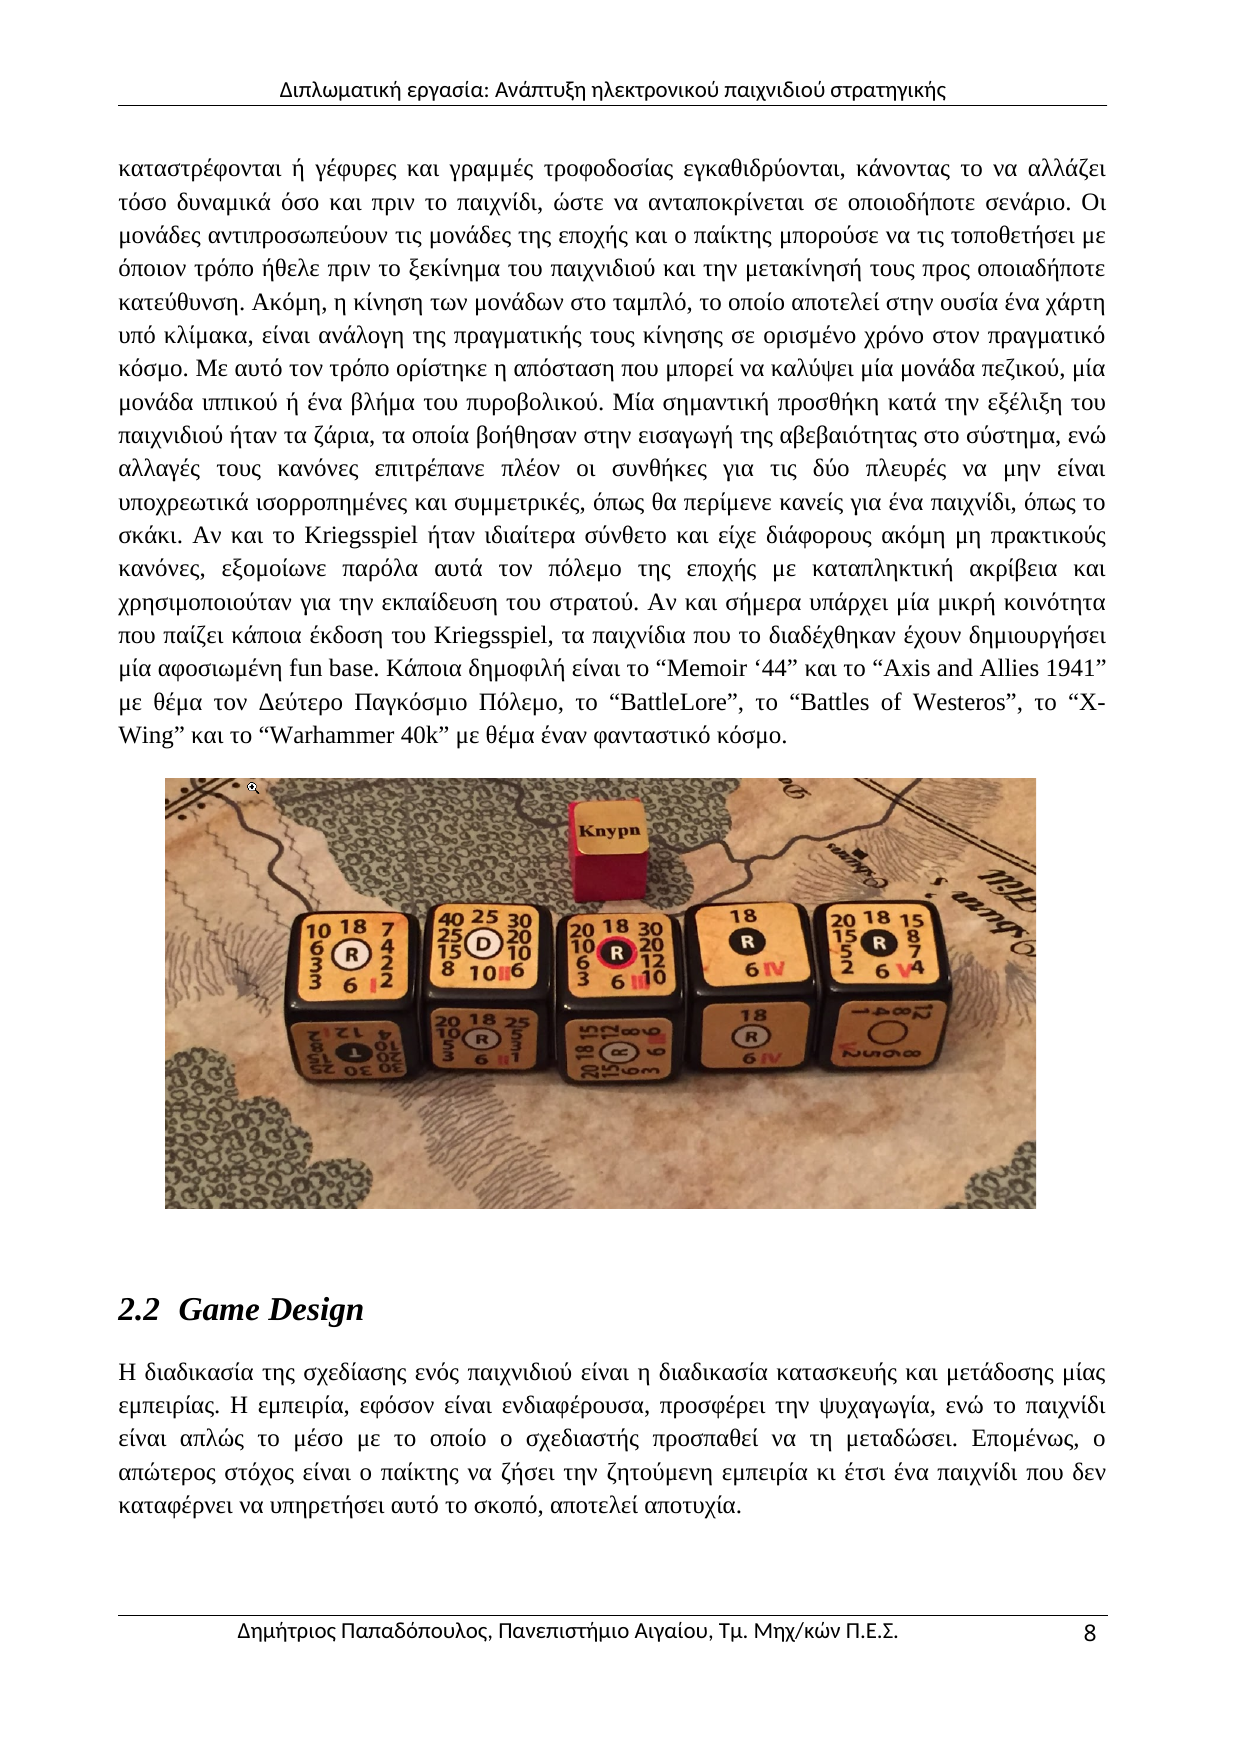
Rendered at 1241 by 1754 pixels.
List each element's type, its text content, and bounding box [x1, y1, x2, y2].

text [118, 150, 1107, 750]
text Η διαδικασία της σχεδίασης ενός παιχνιδιού είναι η διαδικασία κατασκευής και μετάδοσης μίας εμπειρίας. Η εμπειρία, εφόσον είναι ενδιαφέρουσα, προσφέρει την ψυχαγωγία, ενώ το παιχνίδι είναι απλώς το μέσο με το οποίο ο σχεδιαστής προσπαθεί να τη μεταδώσει. Επομένως, ο απώτερος στόχος είναι ο παίκτης να ζήσει την ζητούμενη εμπειρία κι έτσι ένα παιχνίδι που δεν καταφέρνει να υπηρετήσει αυτό το σκοπό, αποτελεί αποτυχία. [118, 1353, 1107, 1520]
subtitle Game Design [118, 1289, 1113, 1328]
picture [165, 778, 1037, 1209]
